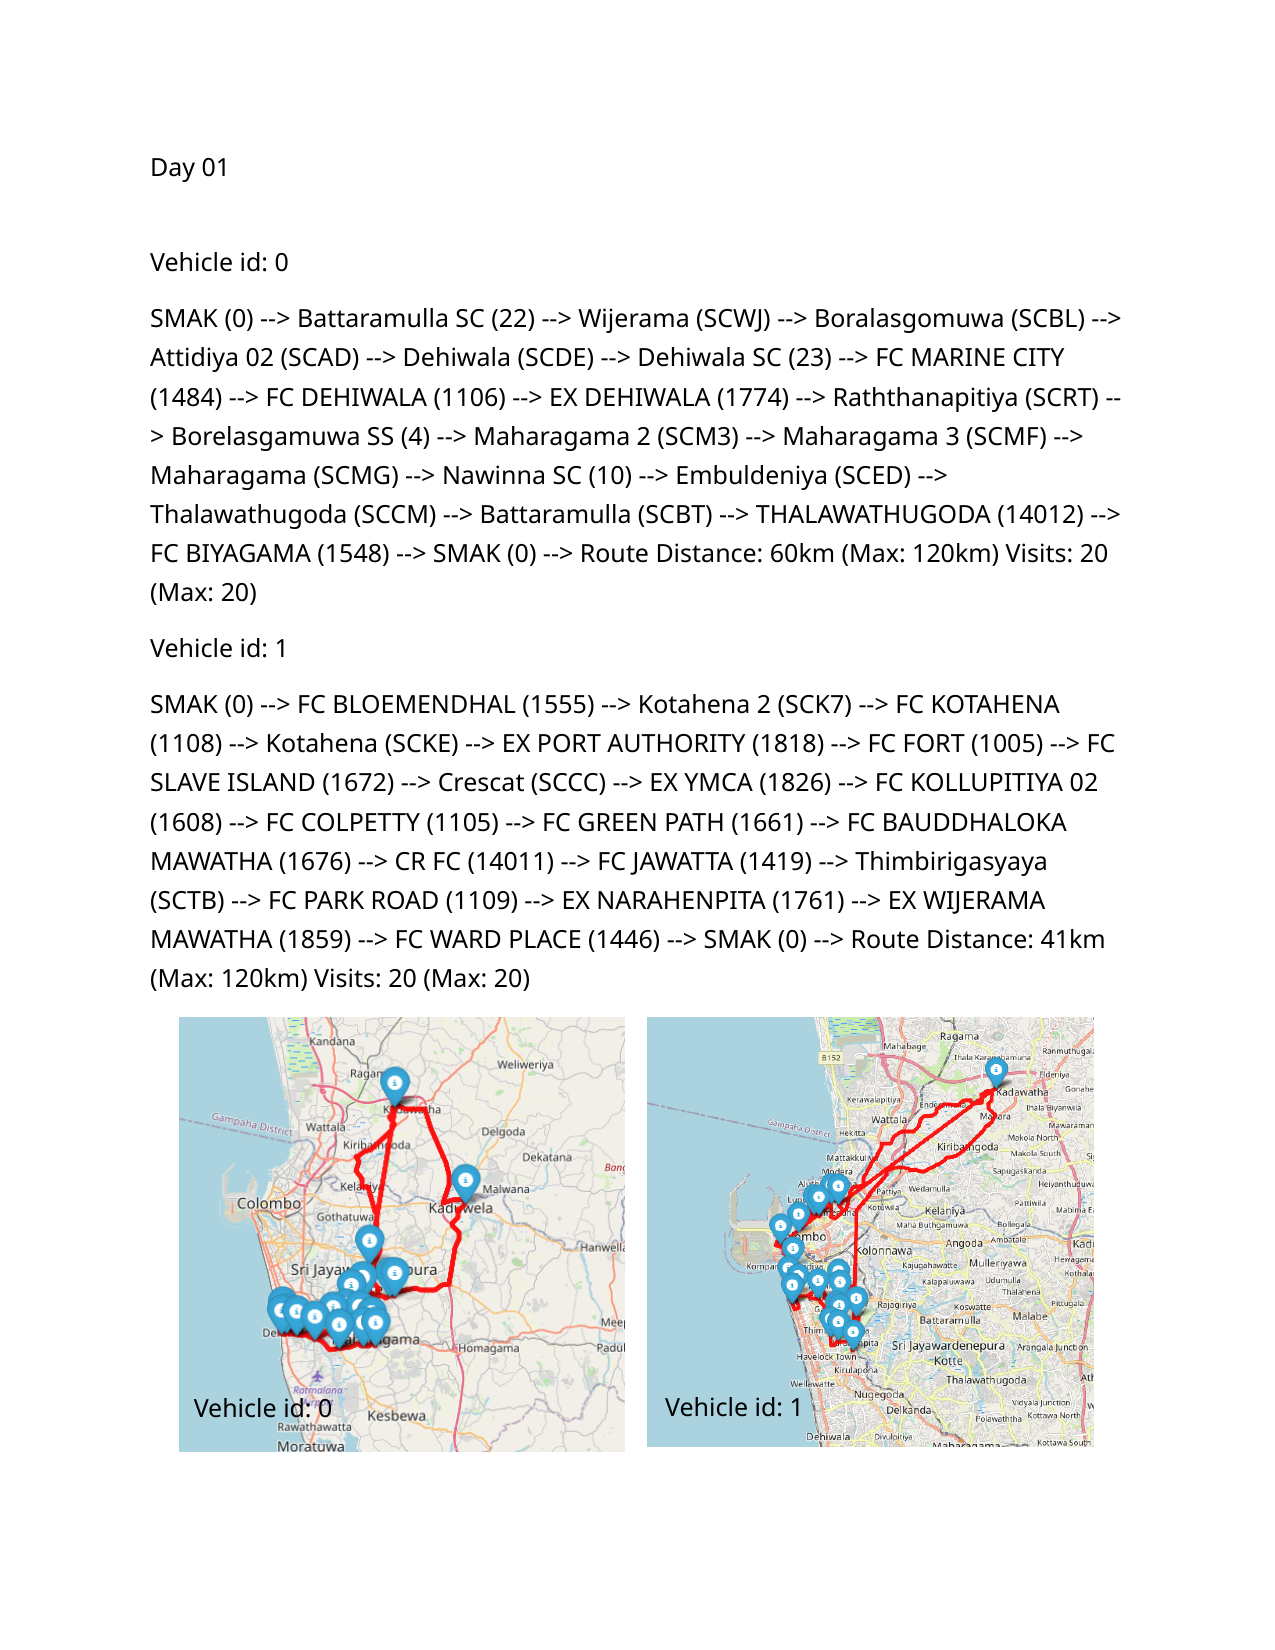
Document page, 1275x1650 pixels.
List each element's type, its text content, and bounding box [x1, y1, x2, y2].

picture [647, 1017, 1094, 1447]
text Vehicle id: 1 [150, 631, 1125, 665]
picture [179, 1017, 625, 1452]
text SMAK (0) --> Battaramulla SC (22) --> Wijerama (SCWJ) --> Boralasgomuwa (SCBL) --> Attidiya 02 (SCAD) --> Dehiwala (SCDE) --> Dehiwala SC (23) --> FC MARINE CITY (1484) --> FC DEHIWALA (1106) --> EX DEHIWALA (1774) --> Raththanapitiya (SCRT) --> Borelasgamuwa SS (4) --> Maharagama 2 (SCM3) --> Maharagama 3 (SCMF) --> Maharagama (SCMG) --> Nawinna SC (10) --> Embuldeniya (SCED) --> Thalawathugoda (SCCM) --> Battaramulla (SCBT) --> THALAWATHUGODA (14012) --> FC BIYAGAMA (1548) --> SMAK (0) --> Route Distance: 60km (Max: 120km) Visits: 20 (Max: 20) [150, 301, 1125, 609]
text SMAK (0) --> FC BLOEMENDHAL (1555) --> Kotahena 2 (SCK7) --> FC KOTAHENA (1108) --> Kotahena (SCKE) --> EX PORT AUTHORITY (1818) --> FC FORT (1005) --> FC SLAVE ISLAND (1672) --> Crescat (SCCC) --> EX YMCA (1826) --> FC KOLLUPITIYA 02 (1608) --> FC COLPETTY (1105) --> FC GREEN PATH (1661) --> FC BAUDDHALOKA MAWATHA (1676) --> CR FC (14011) --> FC JAWATTA (1419) --> Thimbirigasyaya (SCTB) --> FC PARK ROAD (1109) --> EX NARAHENPITA (1761) --> EX WIJERAMA MAWATHA (1859) --> FC WARD PLACE (1446) --> SMAK (0) --> Route Distance: 41km (Max: 120km) Visits: 20 (Max: 20) [150, 687, 1125, 995]
text Day 01 [150, 150, 1125, 184]
text Vehicle id: 0 [150, 206, 1125, 279]
